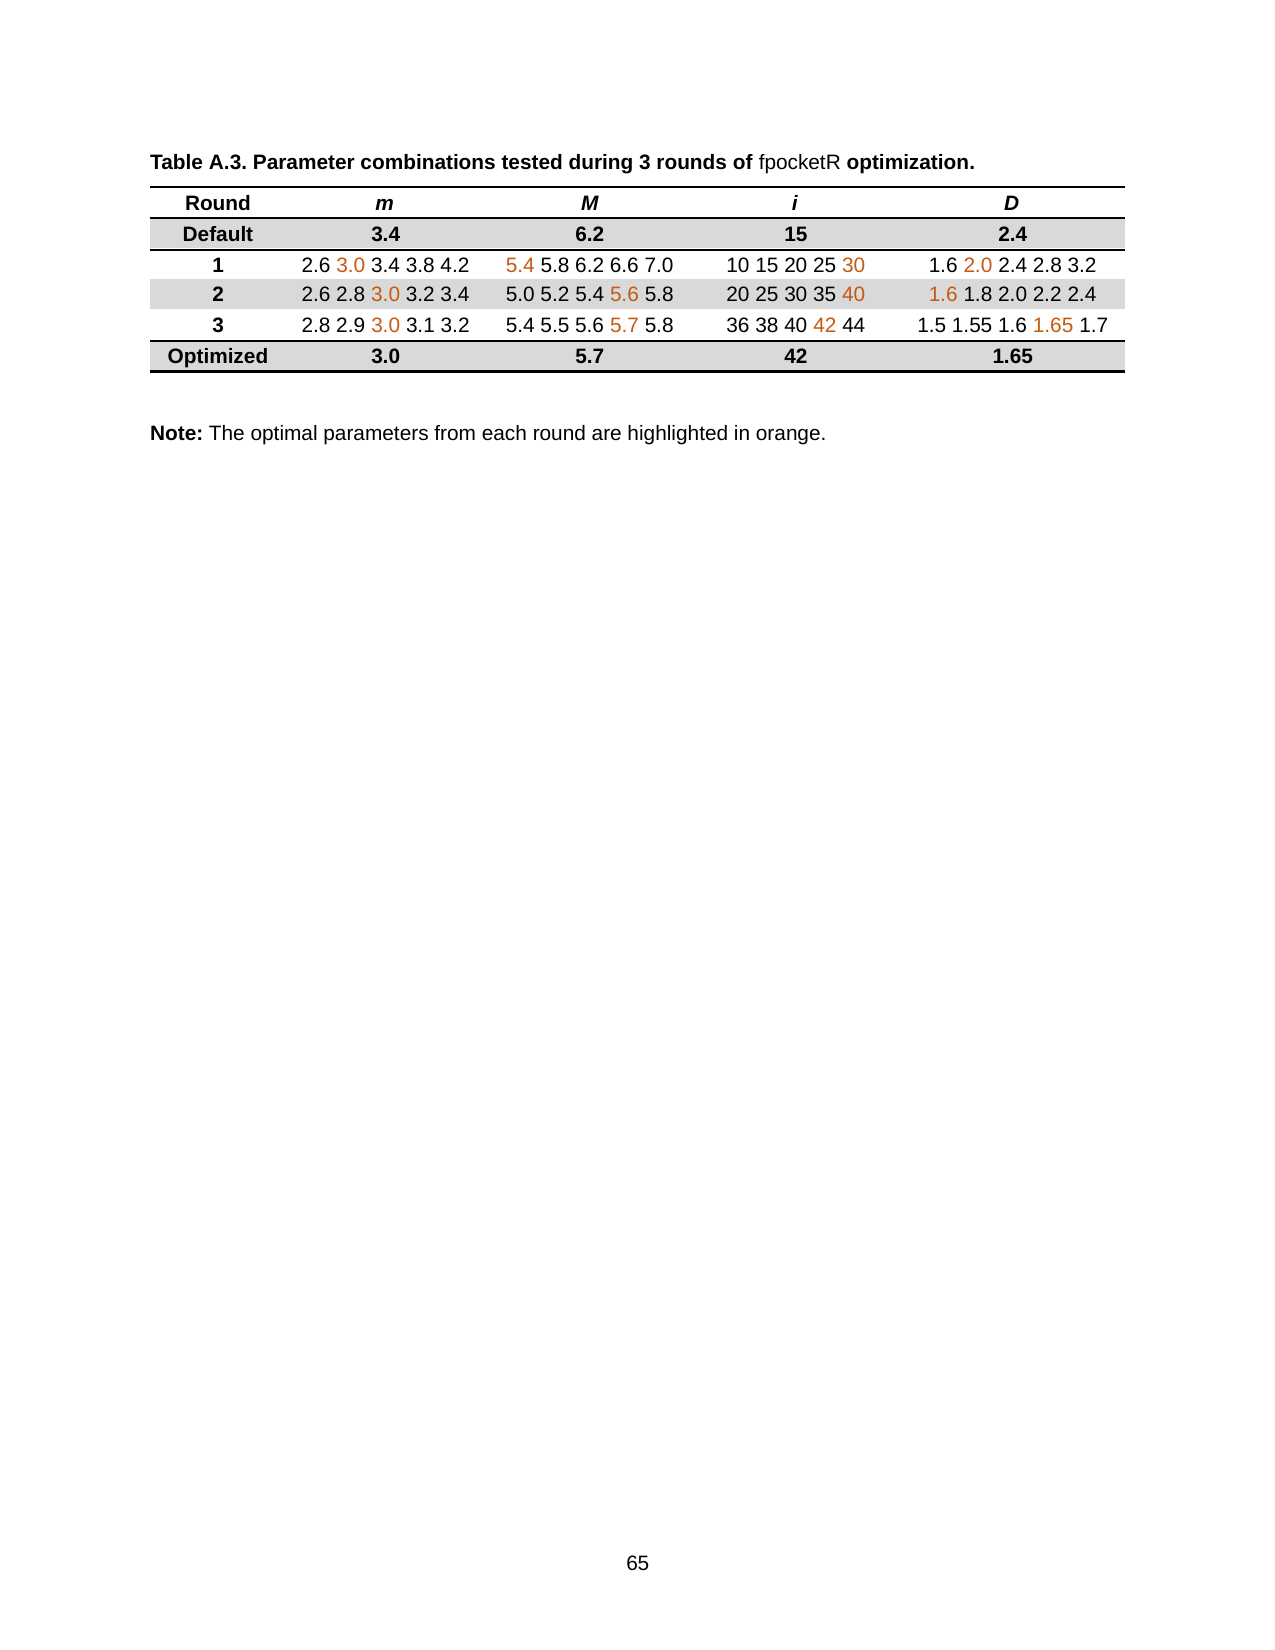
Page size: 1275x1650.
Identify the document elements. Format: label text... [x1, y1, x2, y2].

table_cell 2.8 2.9 3.0 3.1 3.2 [285, 309, 485, 340]
table_cell 5.4 5.5 5.6 5.7 5.8 [485, 309, 694, 340]
table_cell 1 [150, 251, 285, 279]
text Note: The optimal parameters from each round are highlighted in orange. [150, 420, 1125, 444]
table_cell 36 38 40 42 44 [694, 309, 900, 340]
table_cell 1.5 1.55 1.6 1.65 1.7 [900, 309, 1125, 340]
table_cell 1.6 1.8 2.0 2.2 2.4 [900, 279, 1125, 309]
table_cell 3.0 [285, 342, 485, 370]
table_header m [285, 188, 485, 217]
table_header Round [150, 188, 285, 217]
table_cell 3 [150, 309, 285, 340]
table_cell 2.6 3.0 3.4 3.8 4.2 [285, 251, 485, 279]
table_header M [485, 188, 694, 217]
table_cell 1.65 [900, 342, 1125, 370]
table_cell Optimized [150, 342, 285, 370]
table_cell 2 [150, 279, 285, 309]
table_cell 3.4 [285, 219, 485, 248]
table_cell 5.0 5.2 5.4 5.6 5.8 [485, 279, 694, 309]
table_cell 15 [694, 219, 900, 248]
table_cell 20 25 30 35 40 [694, 279, 900, 309]
table_cell 2.4 [900, 219, 1125, 248]
table_cell Default [150, 219, 285, 248]
table_cell 6.2 [485, 219, 694, 248]
table_cell 10 15 20 25 30 [694, 251, 900, 279]
table_header D [900, 188, 1125, 217]
table_cell 42 [694, 342, 900, 370]
table_header i [694, 188, 900, 217]
table_cell 5.7 [485, 342, 694, 370]
table_cell 2.6 2.8 3.0 3.2 3.4 [285, 279, 485, 309]
table_cell 1.6 2.0 2.4 2.8 3.2 [900, 251, 1125, 279]
table_cell 5.4 5.8 6.2 6.6 7.0 [485, 251, 694, 279]
